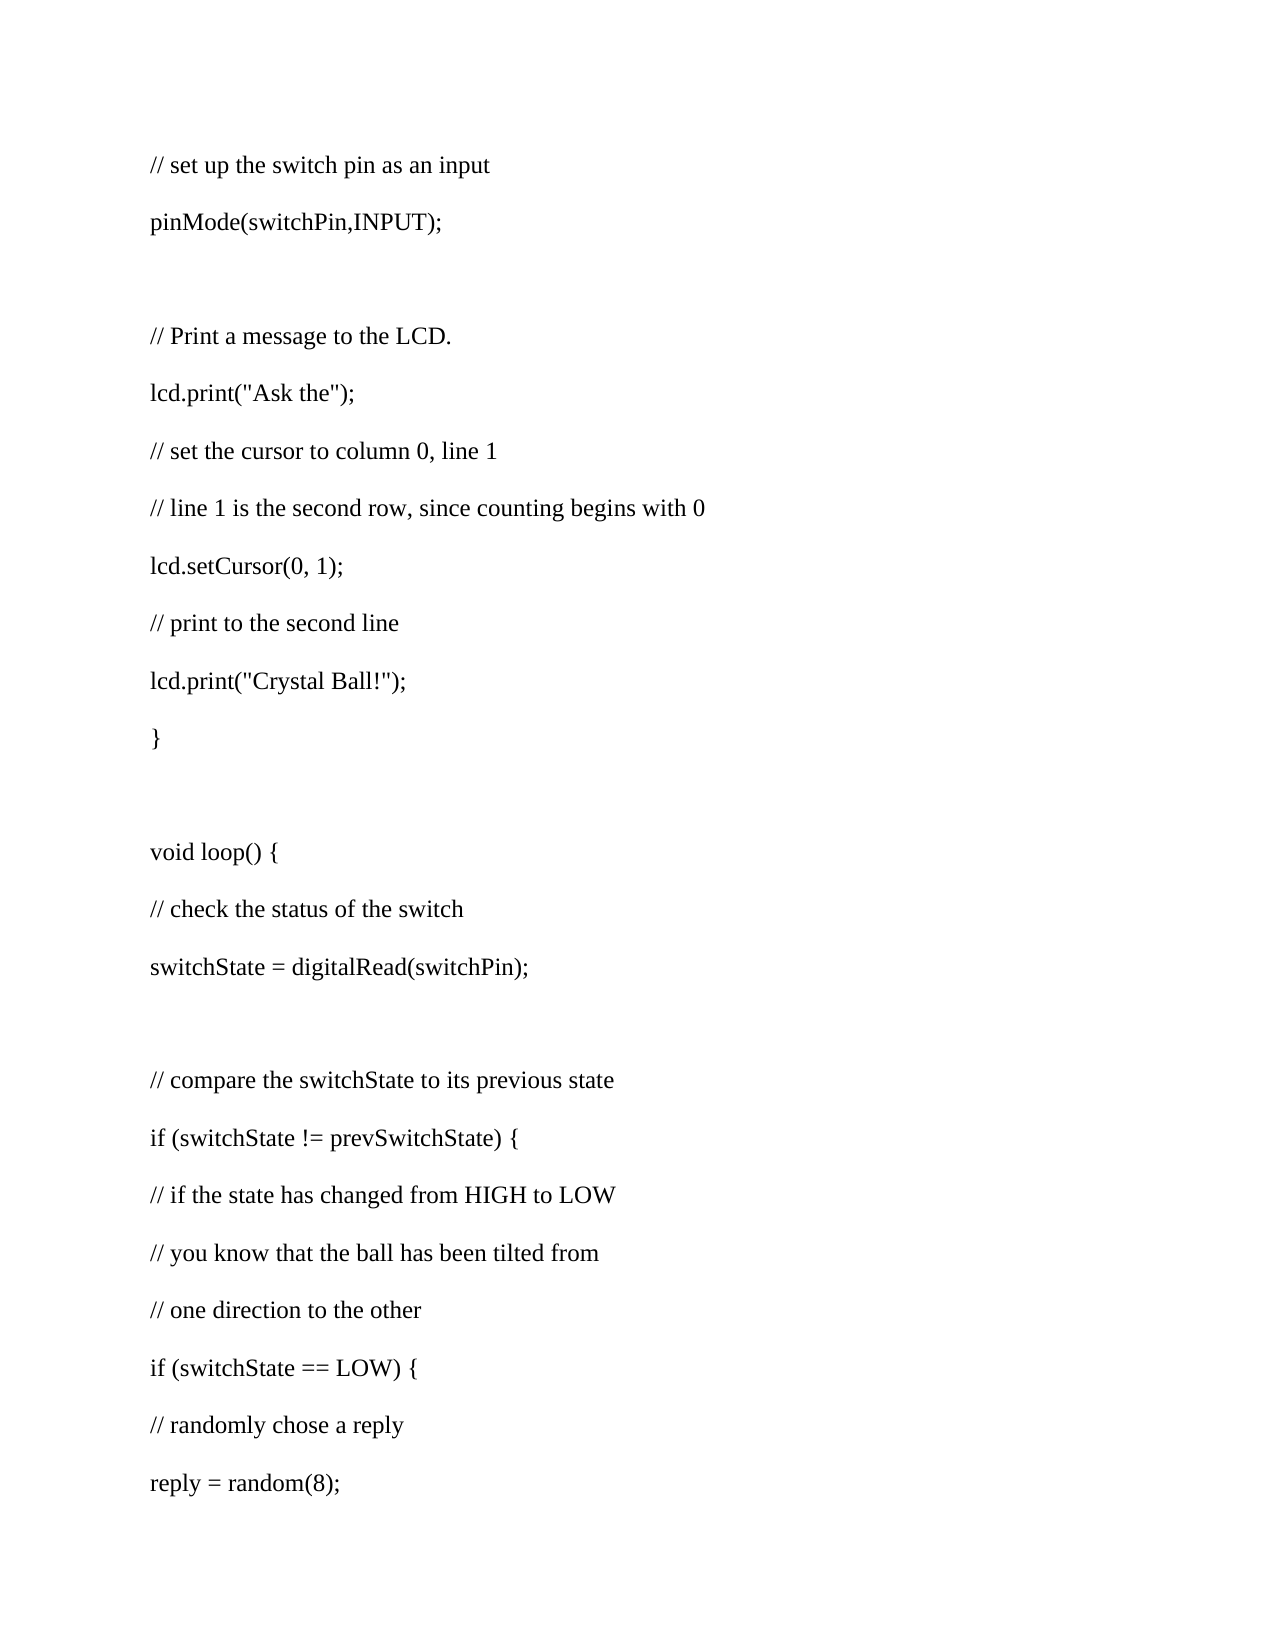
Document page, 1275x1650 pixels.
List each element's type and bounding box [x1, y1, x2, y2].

text [150, 150, 1125, 1497]
